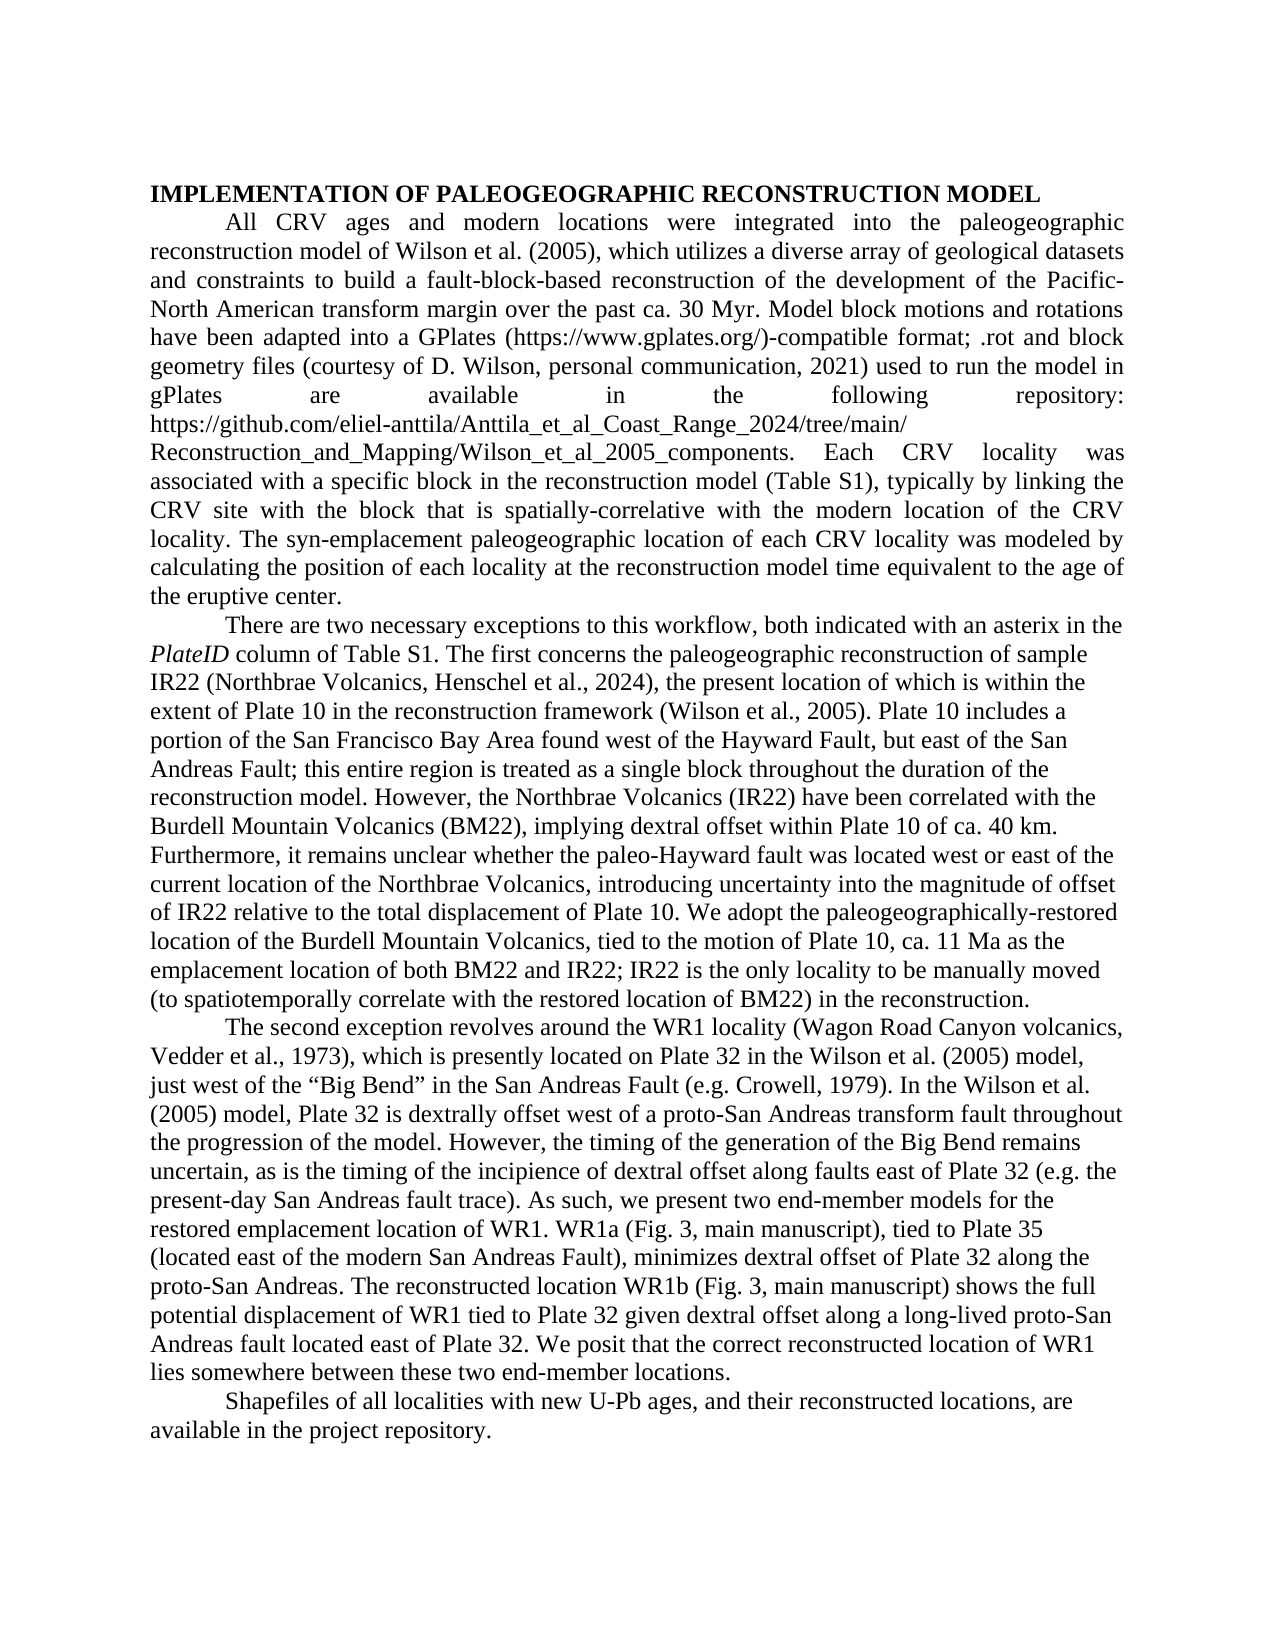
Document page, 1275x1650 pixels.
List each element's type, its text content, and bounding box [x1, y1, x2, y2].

text There are two necessary exceptions to this workflow, both indicated with an asterix in the PlateID column of Table S1. The first concerns the paleogeographic reconstruction of sample IR22 (Northbrae Volcanics, Henschel et al., 2024), the present location of which is within the extent of Plate 10 in the reconstruction framework (Wilson et al., 2005). Plate 10 includes a portion of the San Francisco Bay Area found west of the Hayward Fault, but east of the San Andreas Fault; this entire region is treated as a single block throughout the duration of the reconstruction model. However, the Northbrae Volcanics (IR22) have been correlated with the Burdell Mountain Volcanics (BM22), implying dextral offset within Plate 10 of ca. 40 km. Furthermore, it remains unclear whether the paleo-Hayward fault was located west or east of the current location of the Northbrae Volcanics, introducing uncertainty into the magnitude of offset of IR22 relative to the total displacement of Plate 10. We adopt the paleogeographically-restored location of the Burdell Mountain Volcanics, tied to the motion of Plate 10, ca. 11 Ma as the emplacement location of both BM22 and IR22; IR22 is the only locality to be manually moved (to spatiotemporally correlate with the restored location of BM22) in the reconstruction. [150, 610, 1125, 1012]
text IMPLEMENTATION OF PALEOGEOGRAPHIC RECONSTRUCTION MODEL [150, 179, 1125, 207]
text The second exception revolves around the WR1 locality (Wagon Road Canyon volcanics, Vedder et al., 1973), which is presently located on Plate 32 in the Wilson et al. (2005) model, just west of the “Big Bend” in the San Andreas Fault (e.g. Crowell, 1979). In the Wilson et al. (2005) model, Plate 32 is dextrally offset west of a proto-San Andreas transform fault throughout the progression of the model. However, the timing of the generation of the Big Bend remains uncertain, as is the timing of the incipience of dextral offset along faults east of Plate 32 (e.g. the present-day San Andreas fault trace). As such, we present two end-member models for the restored emplacement location of WR1. WR1a (Fig. 3, main manuscript), tied to Plate 35 (located east of the modern San Andreas Fault), minimizes dextral offset of Plate 32 along the proto-San Andreas. The reconstructed location WR1b (Fig. 3, main manuscript) shows the full potential displacement of WR1 tied to Plate 32 given dextral offset along a long-lived proto-San Andreas fault located east of Plate 32. We posit that the correct reconstructed location of WR1 lies somewhere between these two end-member locations. [150, 1012, 1125, 1386]
text Shapefiles of all localities with new U-Pb ages, and their reconstructed locations, are available in the project repository. [150, 1386, 1125, 1444]
text All CRV ages and modern locations were integrated into the paleogeographic reconstruction model of Wilson et al. (2005), which utilizes a diverse array of geological datasets and constraints to build a fault-block-based reconstruction of the development of the Pacific-North American transform margin over the past ca. 30 Myr. Model block motions and rotations have been adapted into a GPlates (https://www.gplates.org/)-compatible format; .rot and block geometry files (courtesy of D. Wilson, personal communication, 2021) used to run the model in gPlates are available in the following repository: https://github.com/eliel-anttila/Anttila_et_al_Coast_Range_2024/tree/main/Reconstruction_and_Mapping/Wilson_et_al_2005_components. Each CRV locality was associated with a specific block in the reconstruction model (Table S1), typically by linking the CRV site with the block that is spatially-correlative with the modern location of the CRV locality. The syn-emplacement paleogeographic location of each CRV locality was modeled by calculating the position of each locality at the reconstruction model time equivalent to the age of the eruptive center. [150, 207, 1125, 610]
